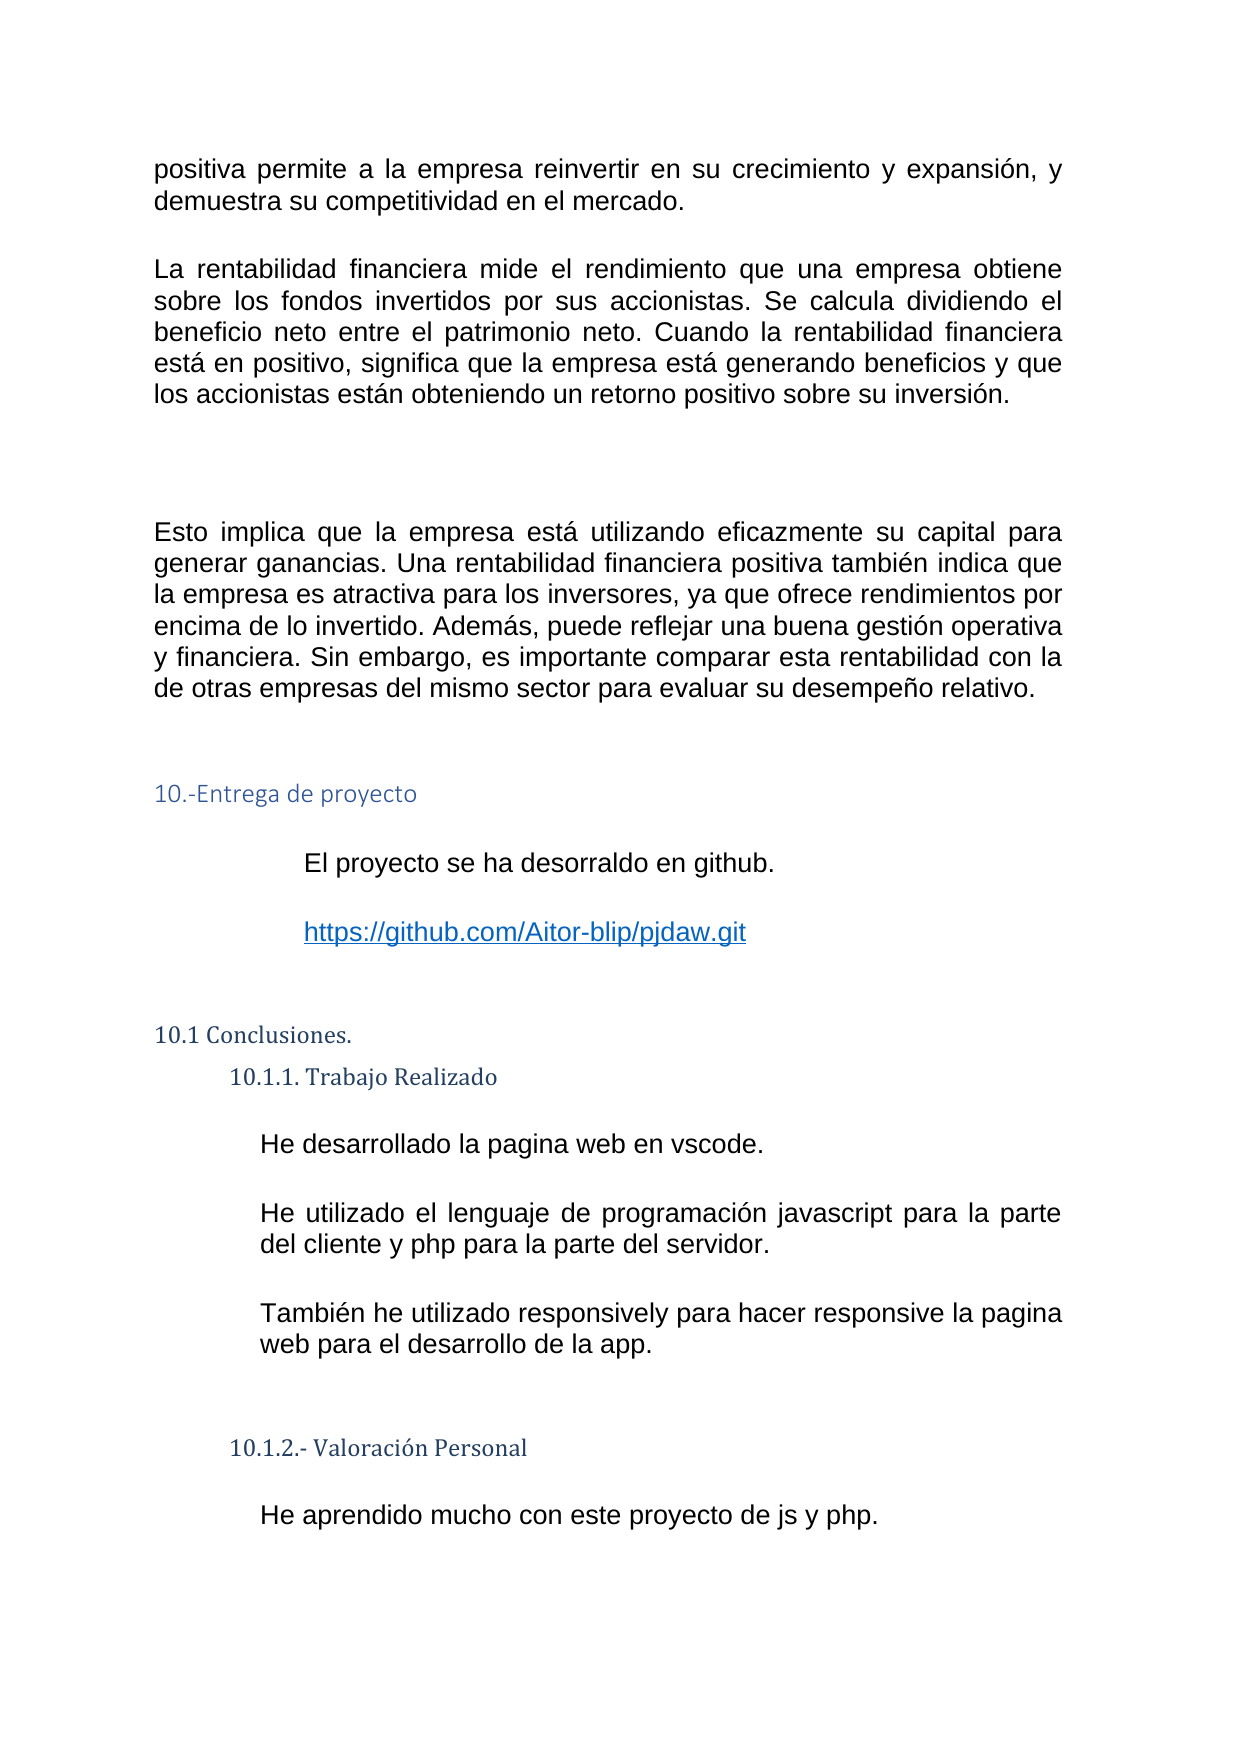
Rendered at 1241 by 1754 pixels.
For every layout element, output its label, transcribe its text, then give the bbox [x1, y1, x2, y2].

text Esto implica que la empresa está utilizando eficazmente su capital para generar ganancias. Una rentabilidad financiera positiva también indica que la empresa es atractiva para los inversores, ya que ofrece rendimientos por encima de lo invertido. Además, puede reflejar una buena gestión operativa y financiera. Sin embargo, es importante comparar esta rentabilidad con la de otras empresas del mismo sector para evaluar su desempeño relativo. [154, 516, 1063, 703]
text El proyecto se ha desorraldo en github. [260, 847, 1063, 878]
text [154, 153, 1063, 216]
text He desarrollado la pagina web en vscode. [260, 1128, 1063, 1160]
subtitle 10.-Entrega de proyecto [154, 776, 1063, 809]
subtitle 10.1 Conclusiones. [154, 1020, 1063, 1049]
text He aprendido mucho con este proyecto de js y php. [260, 1499, 1063, 1531]
text https://github.com/Aitor-blip/pjdaw.git [260, 916, 1063, 947]
subtitle 10.1.1. Trabajo Realizado [154, 1062, 1063, 1091]
text He utilizado el lenguaje de programación javascript para la parte del cliente y php para la parte del servidor. [260, 1197, 1063, 1260]
text También he utilizado responsively para hacer responsive la pagina web para el desarrollo de la app. [260, 1297, 1063, 1360]
subtitle 10.1.2.- Valoración Personal [154, 1433, 1063, 1462]
text La rentabilidad financiera mide el rendimiento que una empresa obtiene sobre los fondos invertidos por sus accionistas. Se calcula dividiendo el beneficio neto entre el patrimonio neto. Cuando la rentabilidad financiera está en positivo, significa que la empresa está generando beneficios y que los accionistas están obteniendo un retorno positivo sobre su inversión. [154, 253, 1063, 410]
